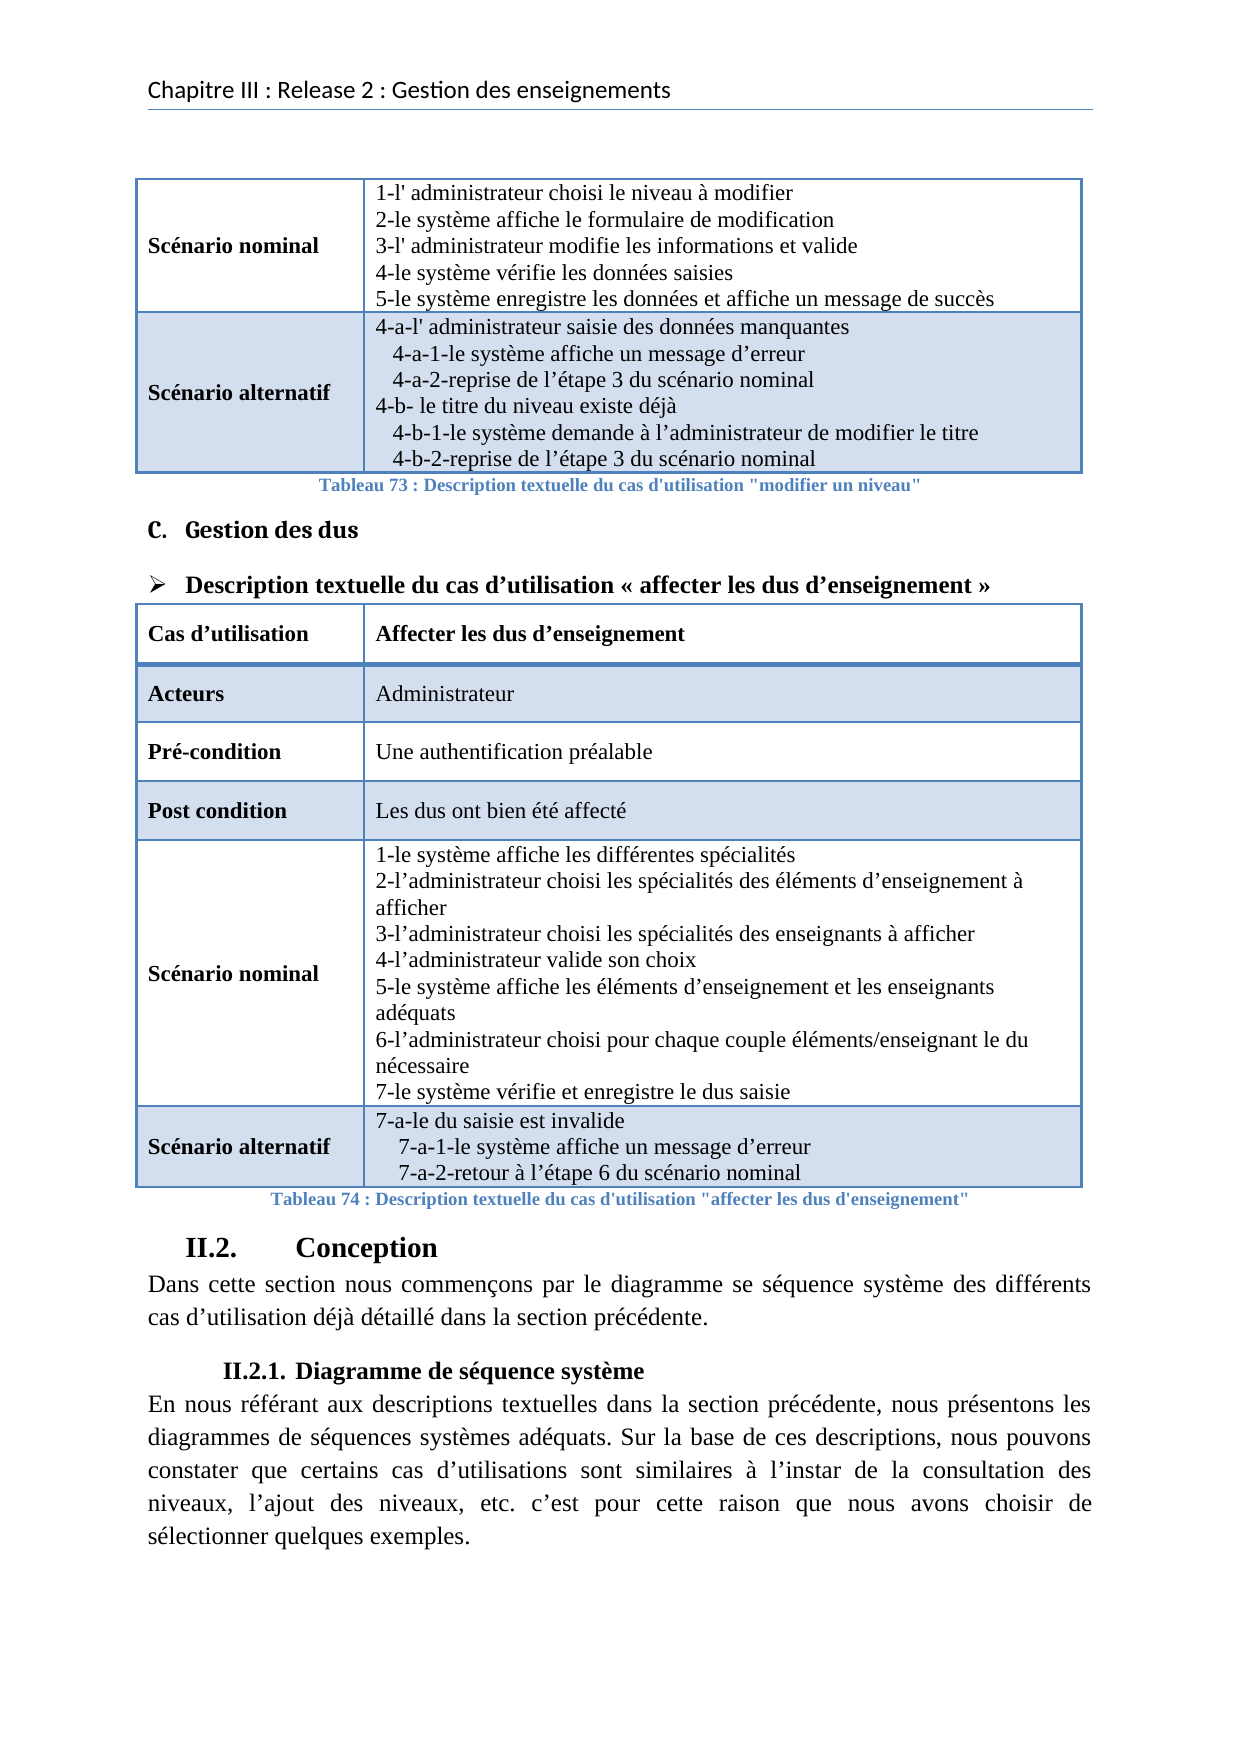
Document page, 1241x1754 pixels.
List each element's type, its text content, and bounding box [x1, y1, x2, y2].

subtitle Description textuelle du cas d’utilisation « affecter les dus d’enseignement » [148, 570, 1093, 598]
text Dans cette section nous commençons par le diagramme se séquence système des différents cas d’utilisation déjà détaillé dans la section précédente. [148, 1269, 1093, 1331]
table_cell Acteurs [138, 667, 363, 721]
table_cell Scénario nominal [138, 180, 363, 311]
text Tableau 73 : Description textuelle du cas d'utilisation "modifier un niveau" [148, 473, 1093, 495]
table_cell Pré-condition [138, 723, 363, 780]
table_cell Scénario nominal [138, 841, 363, 1105]
table_cell 1-l' administrateur choisi le niveau à modifier 2-le système affiche le formulaire de modification 3-l' administrateur modifie les informations et valide 4-le système vérifie les données saisies 5-le système enregistre les données et affiche un message de succès [365, 180, 1080, 311]
subtitle Conception [185, 1230, 1093, 1264]
table_cell 1-le système affiche les différentes spécialités 2-l’administrateur choisi les spécialités des éléments d’enseignement à afficher 3-l’administrateur choisi les spécialités des enseignants à afficher 4-l’administrateur valide son choix 5-le système affiche les éléments d’enseignement et les enseignants adéquats 6-l’administrateur choisi pour chaque couple éléments/enseignant le du nécessaire 7-le système vérifie et enregistre le dus saisie [365, 841, 1080, 1105]
table_cell 4-a-l' administrateur saisie des données manquantes 4-a-1-le système affiche un message d’erreur 4-a-2-reprise de l’étape 3 du scénario nominal 4-b- le titre du niveau existe déjà 4-b-1-le système demande à l’administrateur de modifier le titre 4-b-2-reprise de l’étape 3 du scénario nominal [365, 313, 1080, 471]
text Tableau 74 : Description textuelle du cas d'utilisation "affecter les dus d'enseignement" [148, 1188, 1093, 1209]
table_cell Scénario alternatif [138, 1107, 363, 1186]
subtitle Gestion des dus [148, 516, 1093, 545]
table_cell Post condition [138, 782, 363, 839]
subtitle Diagramme de séquence système [223, 1356, 1093, 1384]
table_header Affecter les dus d’enseignement [365, 605, 1080, 662]
table_cell 7-a-le du saisie est invalide 7-a-1-le système affiche un message d’erreur 7-a-2-retour à l’étape 6 du scénario nominal [365, 1107, 1080, 1186]
table_cell Scénario alternatif [138, 313, 363, 471]
table_cell Administrateur [365, 667, 1080, 721]
table_cell Une authentification préalable [365, 723, 1080, 780]
text En nous référant aux descriptions textuelles dans la section précédente, nous présentons les diagrammes de séquences systèmes adéquats. Sur la base de ces descriptions, nous pouvons constater que certains cas d’utilisations sont similaires à l’instar de la consultation des niveaux, l’ajout des niveaux, etc. c’est pour cette raison que nous avons choisir de sélectionner quelques exemples. [148, 1389, 1093, 1549]
table_header Cas d’utilisation [138, 605, 363, 662]
table_cell Les dus ont bien été affecté [365, 782, 1080, 839]
